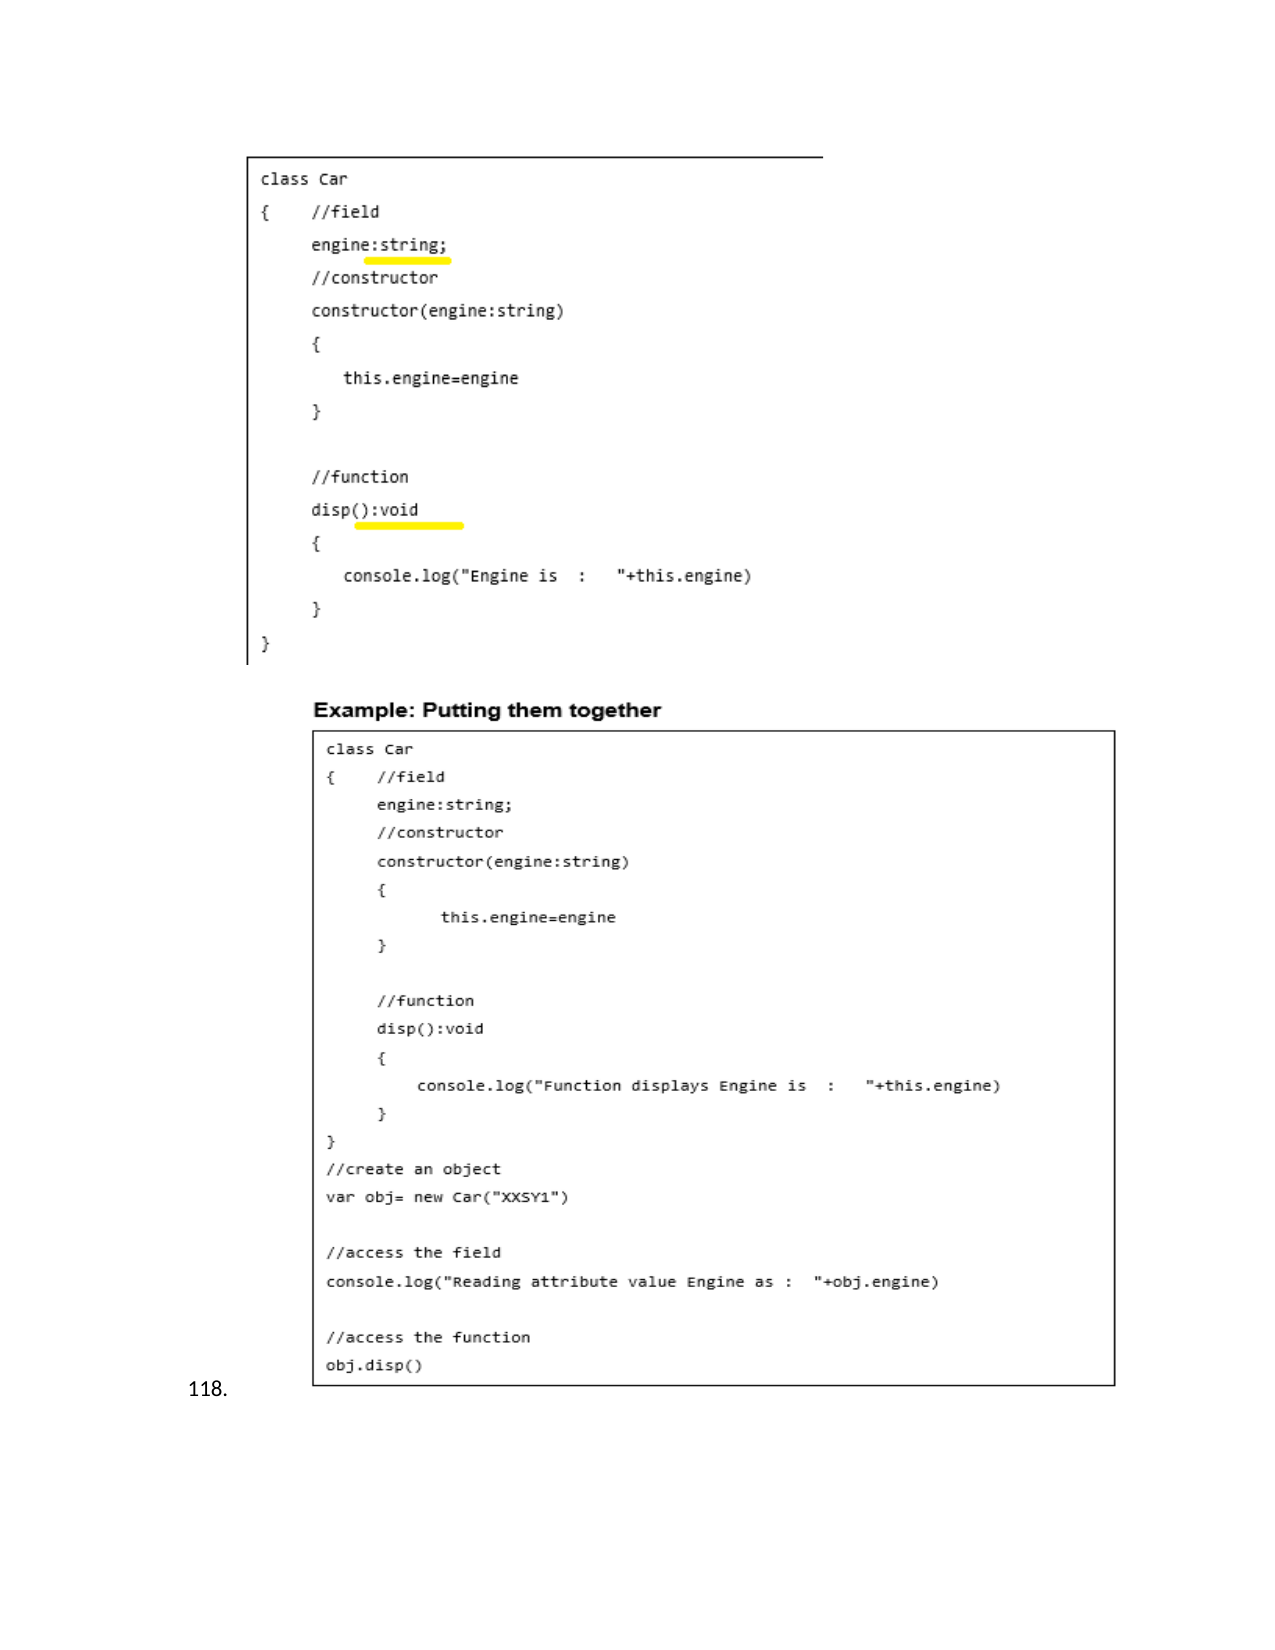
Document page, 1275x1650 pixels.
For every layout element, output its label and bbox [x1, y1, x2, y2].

picture [225, 150, 824, 665]
picture [300, 697, 1122, 1397]
